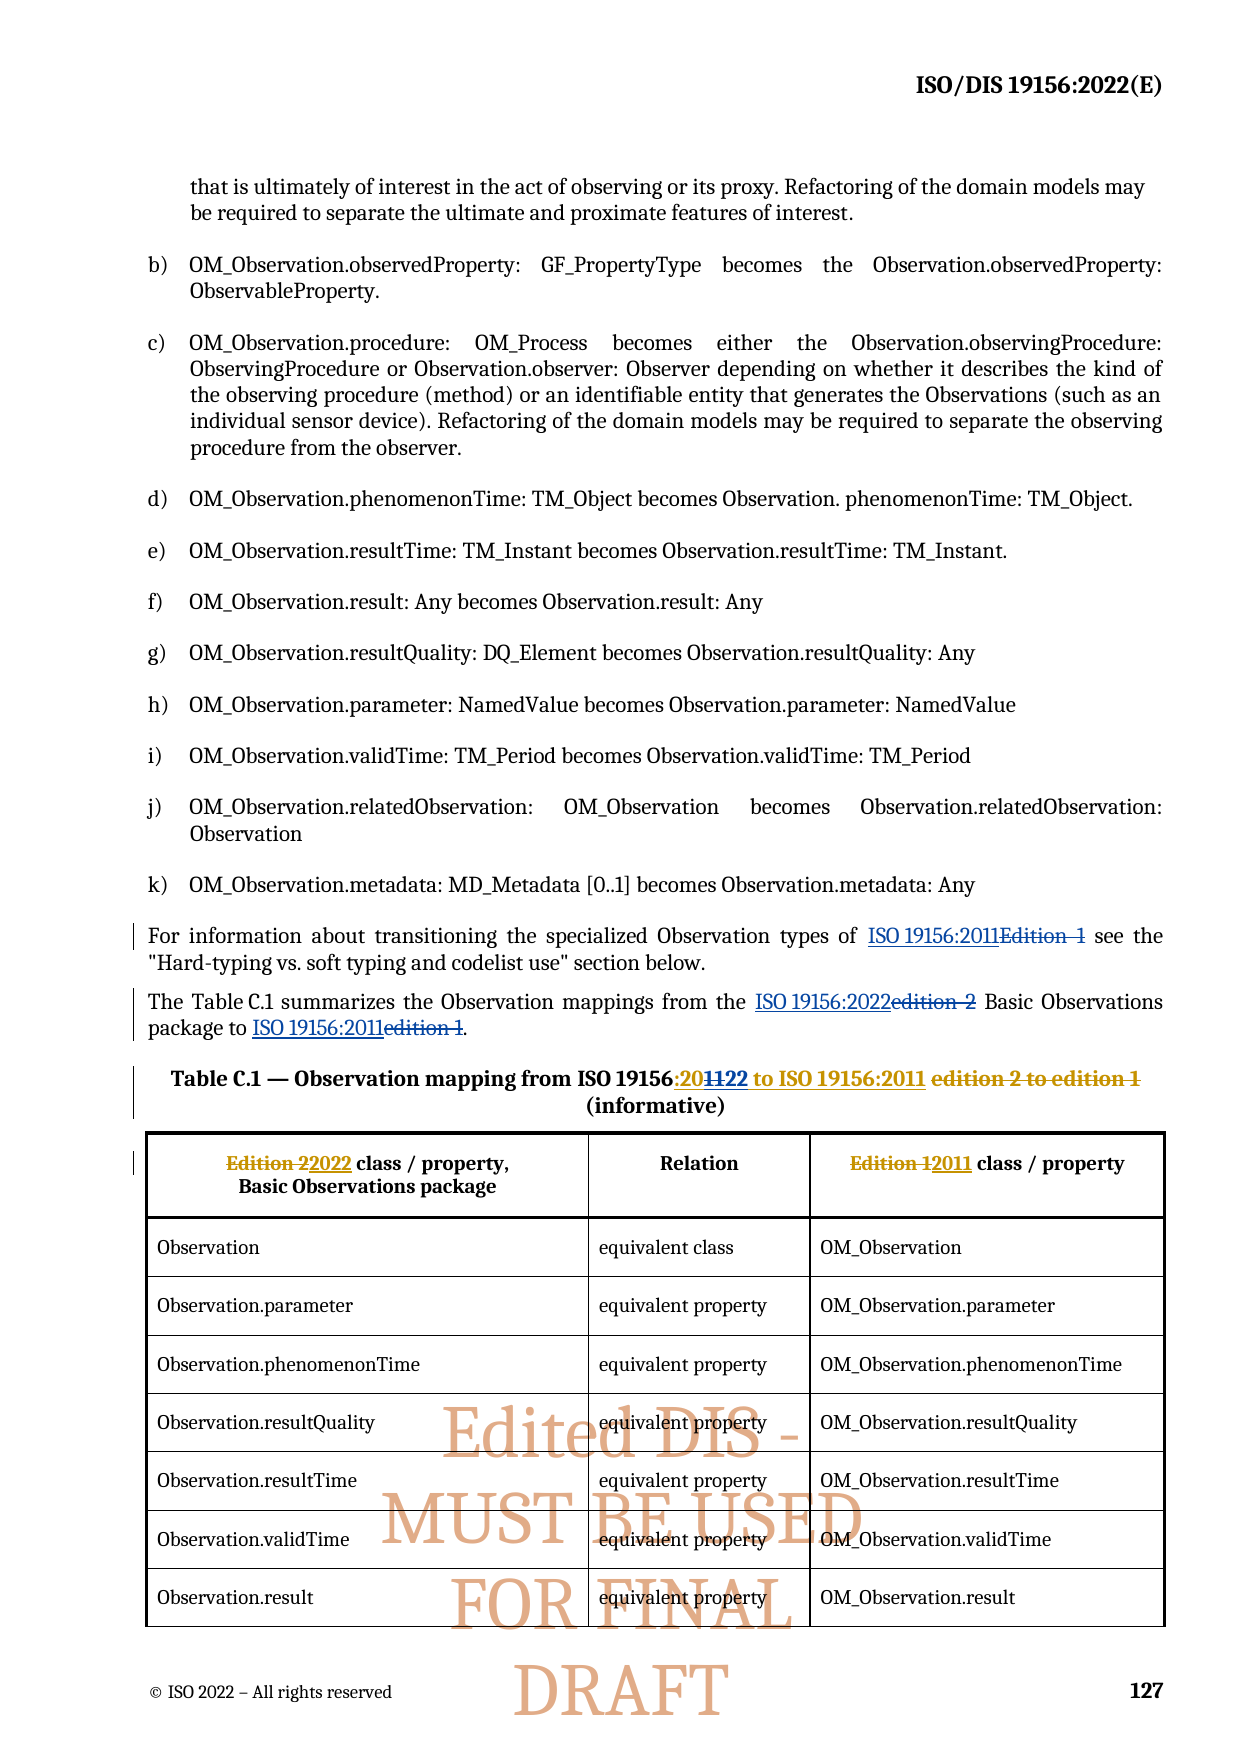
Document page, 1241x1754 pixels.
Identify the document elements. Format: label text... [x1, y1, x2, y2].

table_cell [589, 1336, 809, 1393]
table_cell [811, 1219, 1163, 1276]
list k) OM_Observation.metadata: MD_Metadata [0..1] becomes Observation.metadata: Any [148, 872, 1163, 898]
list e) OM_Observation.resultTime: TM_Instant becomes Observation.resultTime: TM_Instant. [148, 537, 1163, 564]
list j) OM_Observation.relatedObservation: OM_Observation becomes Observation.relatedObservation: Observation [148, 794, 1163, 847]
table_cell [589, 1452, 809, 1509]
text The Table C.1 summarizes the Observation mappings from the Basic Observations package to . [148, 988, 1163, 1041]
list c) OM_Observation.procedure: OM_Process becomes either the Observation.observingProcedure: ObservingProcedure or Observation.observer: Observer depending on whether it describes the kind of the observing procedure (method) or an identifiable entity that generates the Observations (such as an individual sensor device). Refactoring of the domain models may be required to separate the observing procedure from the observer. [148, 329, 1163, 461]
list d) OM_Observation.phenomenonTime: TM_Object becomes Observation. phenomenonTime: TM_Object. [148, 486, 1163, 512]
list b) OM_Observation.observedProperty: GF_PropertyType becomes the Observation.observedProperty: ObservableProperty. [148, 252, 1163, 304]
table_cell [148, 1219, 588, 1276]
list f) OM_Observation.result: Any becomes Observation.result: Any [148, 589, 1163, 615]
title Table C.1 — Observation mapping from ISO 19156 (informative) [148, 1066, 1163, 1119]
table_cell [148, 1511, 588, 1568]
list i) OM_Observation.validTime: TM_Period becomes Observation.validTime: TM_Period [148, 743, 1163, 769]
text For information about transitioning the specialized Observation types of see the "Hard-typing vs. soft typing and codelist use" section below. [148, 923, 1163, 976]
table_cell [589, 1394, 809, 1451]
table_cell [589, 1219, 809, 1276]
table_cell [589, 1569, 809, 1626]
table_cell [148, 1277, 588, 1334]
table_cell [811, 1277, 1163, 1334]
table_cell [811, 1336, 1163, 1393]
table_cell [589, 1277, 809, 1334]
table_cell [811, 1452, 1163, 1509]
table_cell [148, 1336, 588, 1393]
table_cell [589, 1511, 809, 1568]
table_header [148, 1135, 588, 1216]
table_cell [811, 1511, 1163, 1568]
list g) OM_Observation.resultQuality: DQ_Element becomes Observation.resultQuality: Any [148, 640, 1163, 666]
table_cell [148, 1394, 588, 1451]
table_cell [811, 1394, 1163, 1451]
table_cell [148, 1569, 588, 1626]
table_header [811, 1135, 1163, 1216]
list h) OM_Observation.parameter: NamedValue becomes Observation.parameter: NamedValue [148, 691, 1163, 718]
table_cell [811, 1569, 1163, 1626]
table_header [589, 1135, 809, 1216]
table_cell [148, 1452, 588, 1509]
